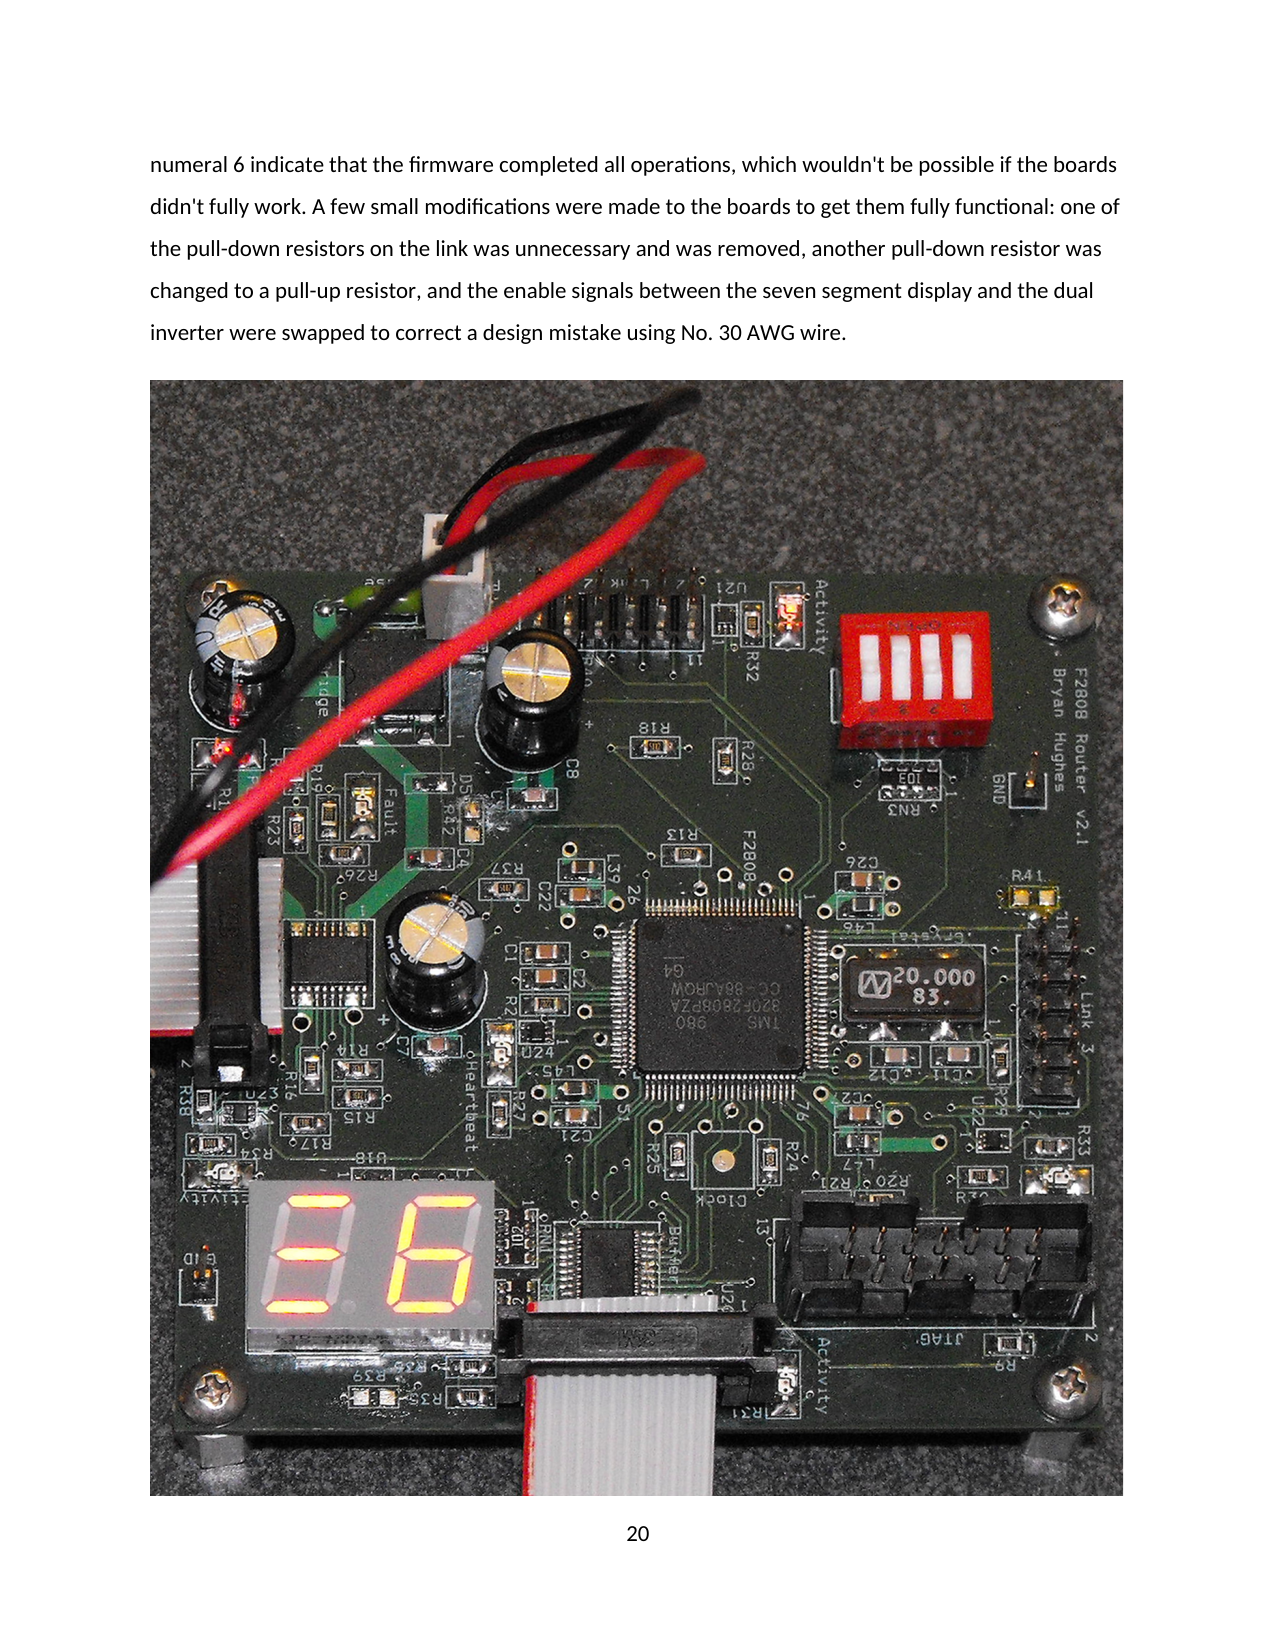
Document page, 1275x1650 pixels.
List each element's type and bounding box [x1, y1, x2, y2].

text [150, 150, 1125, 346]
picture [150, 380, 1124, 1496]
